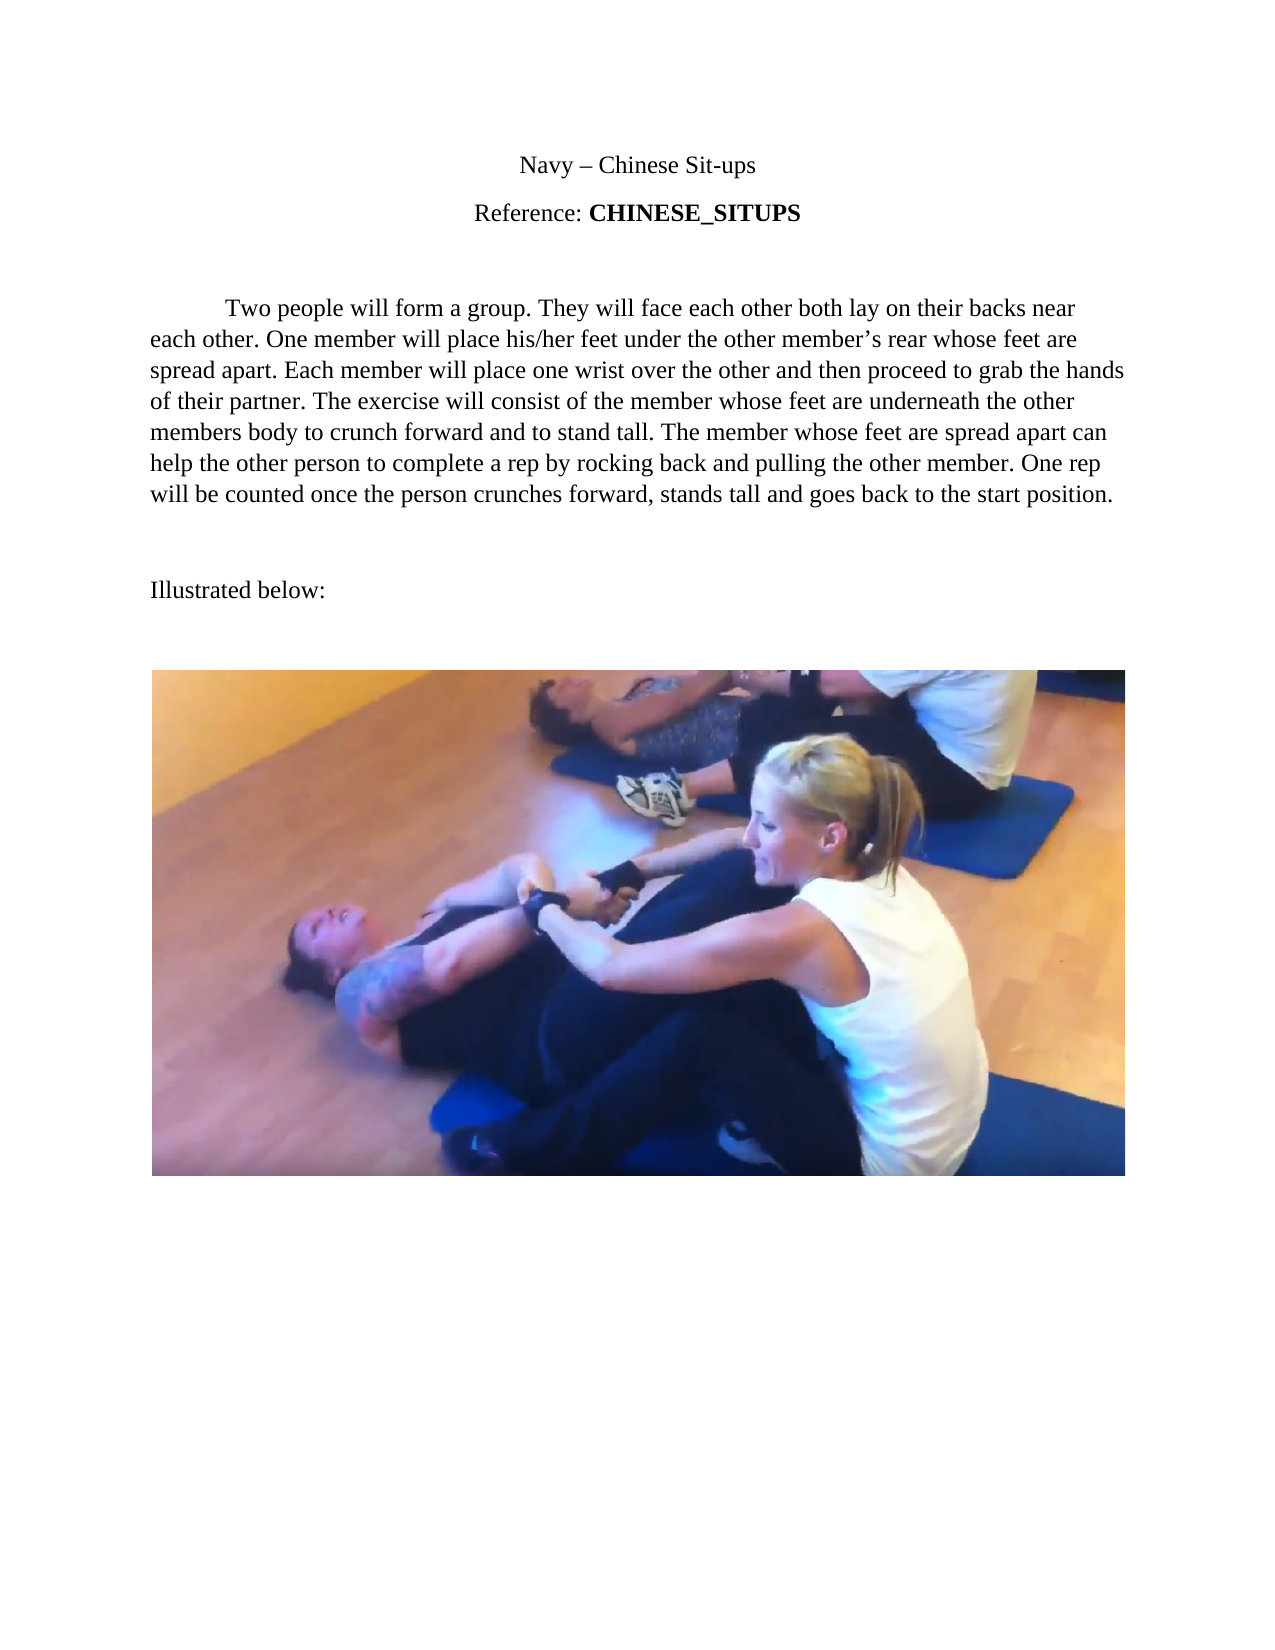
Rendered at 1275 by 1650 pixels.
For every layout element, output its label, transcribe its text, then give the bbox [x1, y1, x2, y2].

text Navy – Chinese Sit-ups [150, 150, 1125, 179]
text Two people will form a group. They will face each other both lay on their backs near each other. One member will place his/her feet under the other member’s rear whose feet are spread apart. Each member will place one wrist over the other and then proceed to grab the hands of their partner. The exercise will consist of the member whose feet are underneath the other members body to crunch forward and to stand tall. The member whose feet are spread apart can help the other person to complete a rep by rocking back and pulling the other member. One rep will be counted once the person crunches forward, stands tall and goes back to the start position. [150, 293, 1125, 508]
picture [150, 670, 1125, 1176]
text Reference: CHINESE_SITUPS [150, 198, 1125, 226]
text Illustrated below: [150, 575, 1125, 603]
